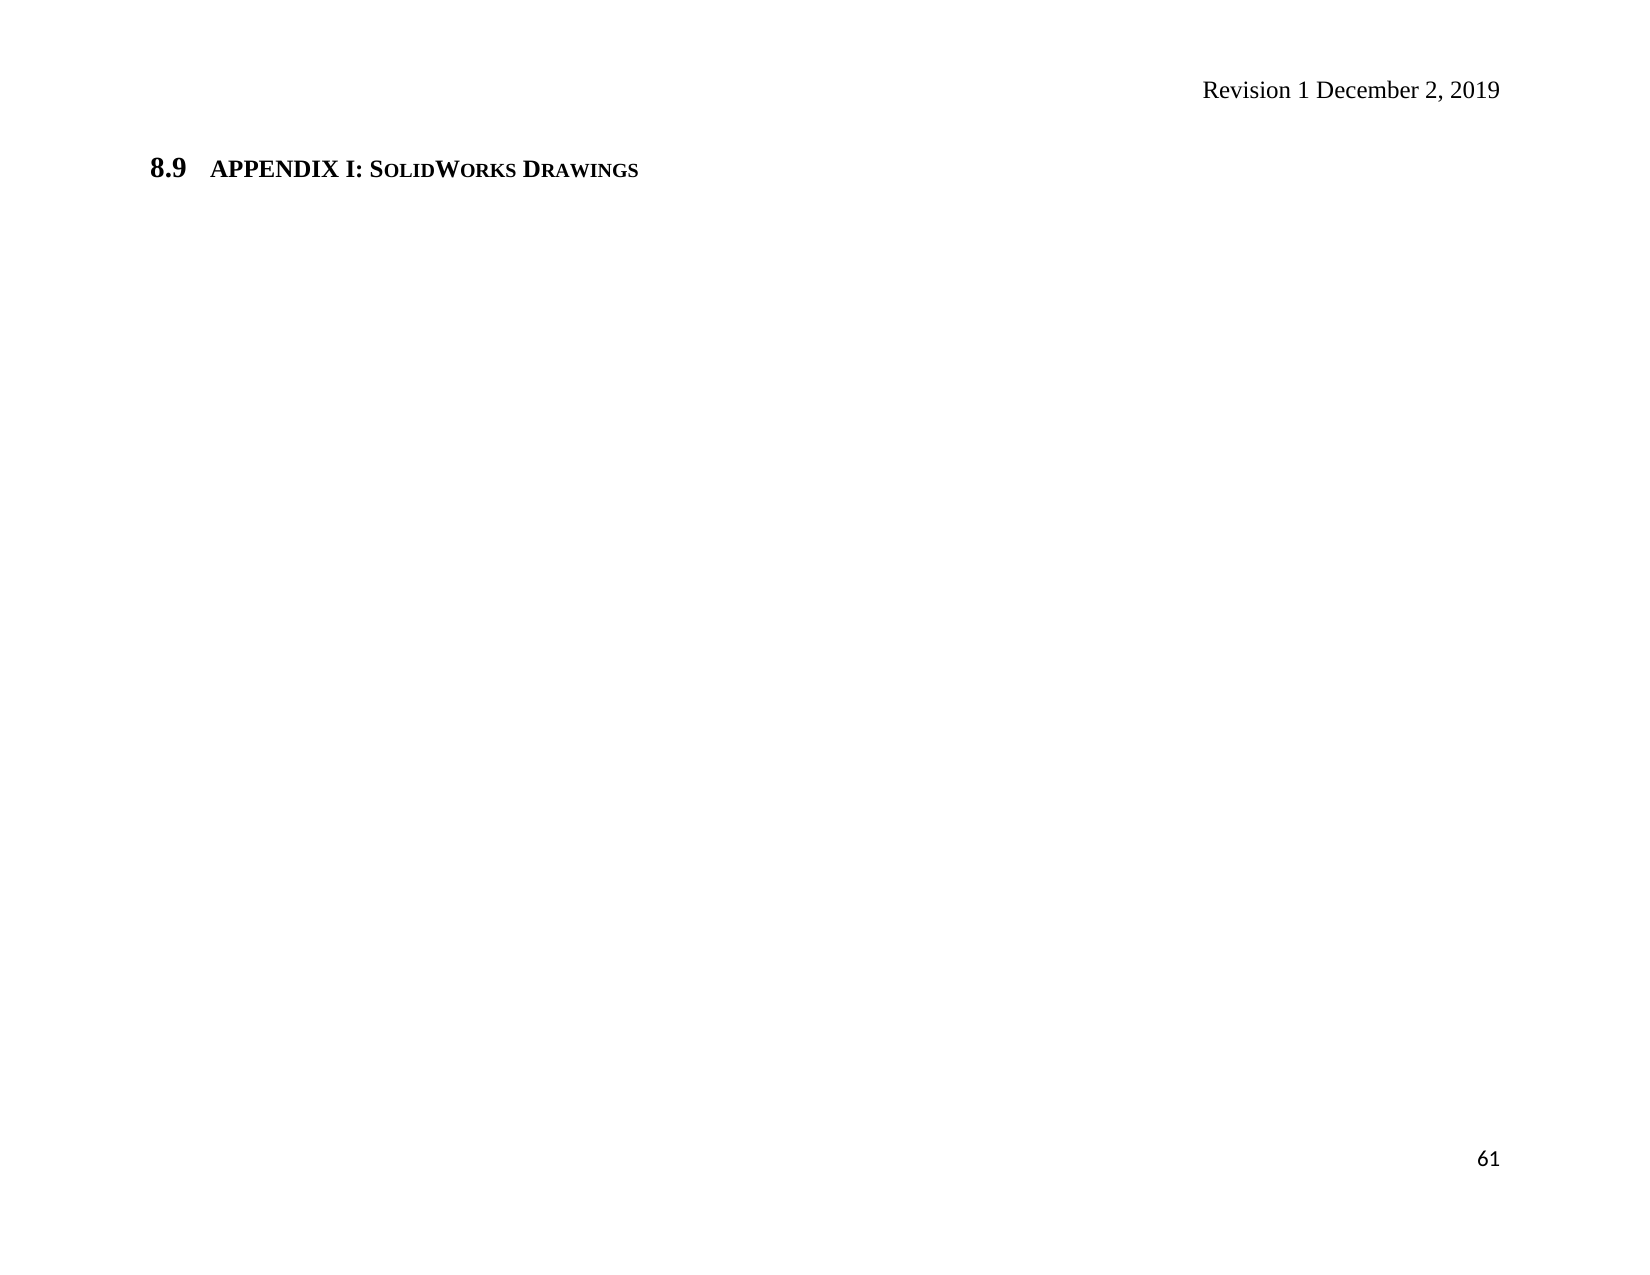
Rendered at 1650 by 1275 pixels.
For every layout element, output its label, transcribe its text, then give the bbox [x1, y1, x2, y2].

subtitle APPENDIX I: SolidWorks Drawings [150, 150, 1500, 183]
